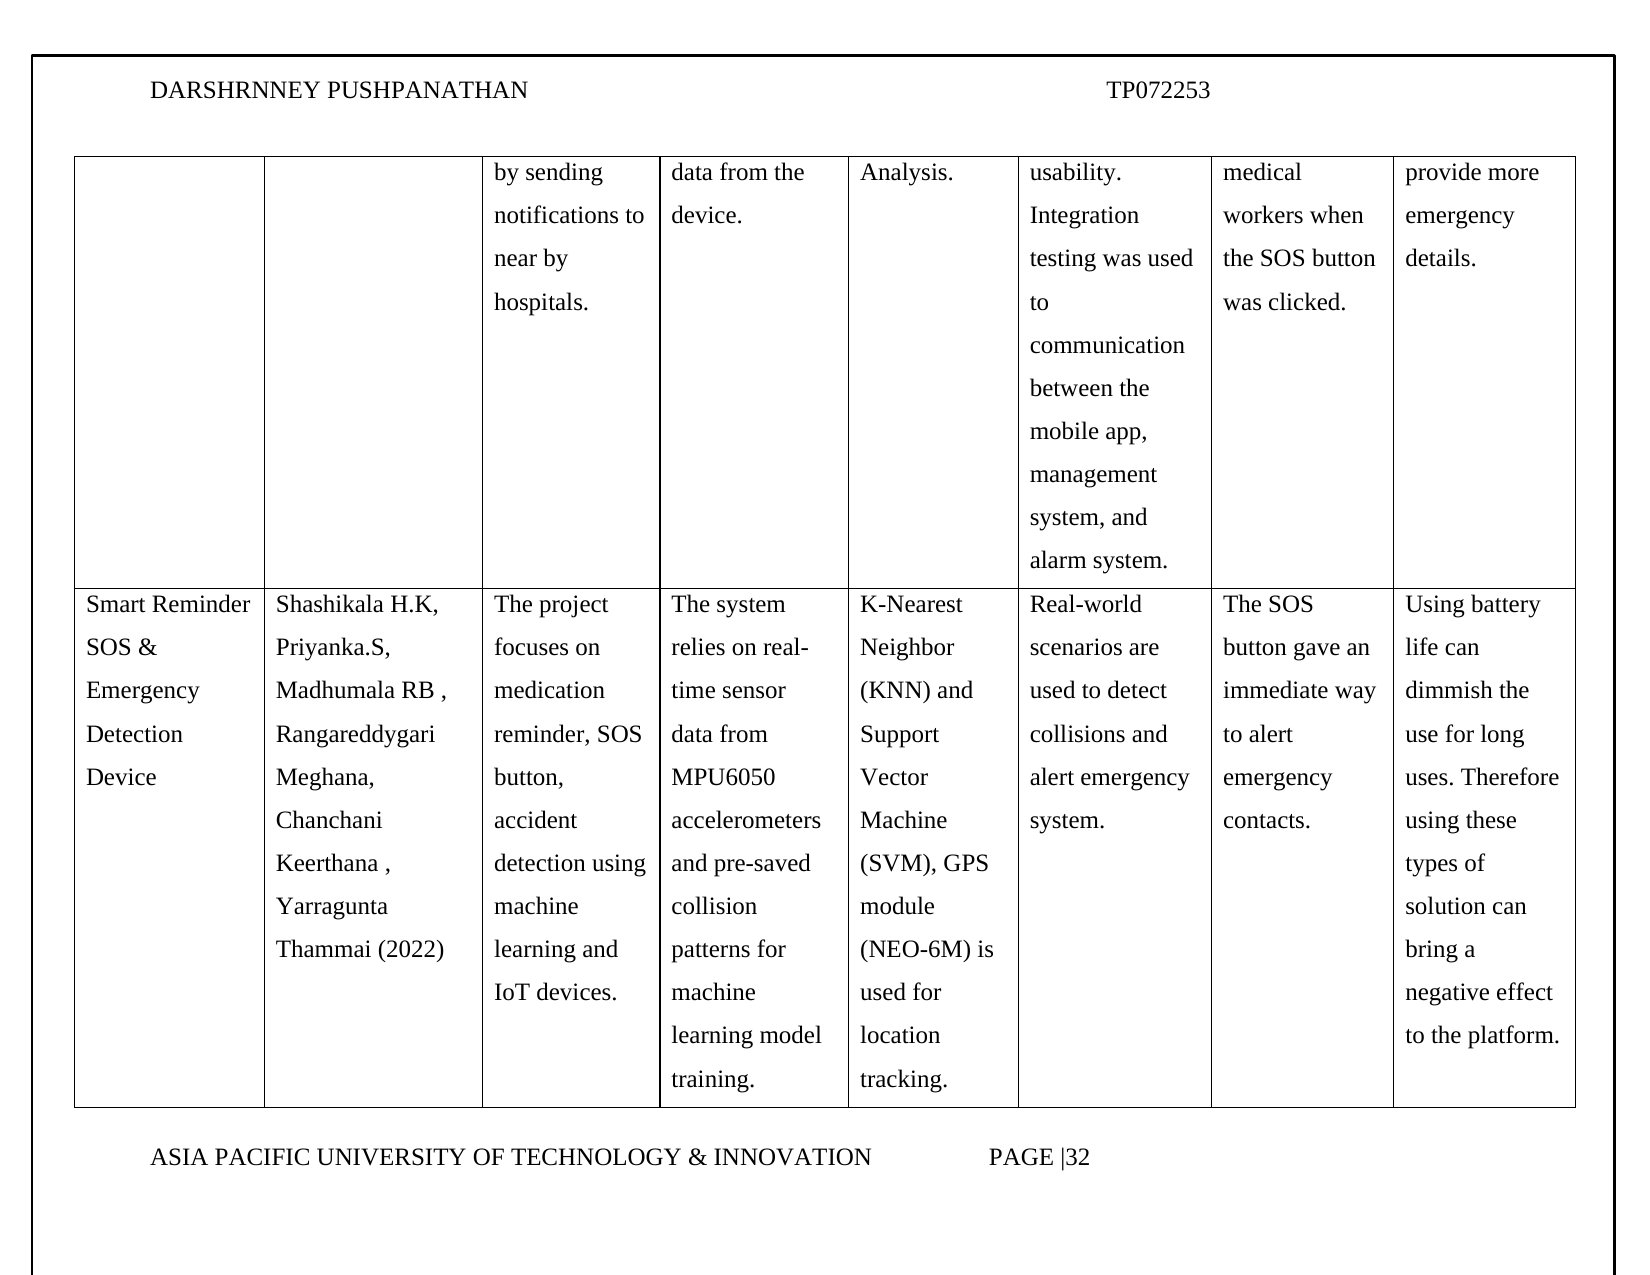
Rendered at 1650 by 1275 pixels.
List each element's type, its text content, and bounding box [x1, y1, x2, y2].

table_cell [661, 157, 848, 588]
table_cell The project focuses on medication reminder, SOS button, accident detection using machine learning and IoT devices. [483, 589, 659, 1107]
table_cell K-Nearest Neighbor (KNN) and Support Vector Machine (SVM), GPS module (NEO-6M) is used for location tracking. [849, 589, 1018, 1107]
table_cell Shashikala H.K, Priyanka.S, Madhumala RB , Rangareddygari Meghana, Chanchani Keerthana , Yarragunta Thammai (2022) [265, 589, 482, 1107]
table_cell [1019, 157, 1211, 588]
table_cell Real-world scenarios are used to detect collisions and alert emergency system. [1019, 589, 1211, 1107]
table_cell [1394, 157, 1575, 588]
table_cell Using battery life can dimmish the use for long uses. Therefore using these types of solution can bring a negative effect to the platform. [1394, 589, 1575, 1107]
table_cell Smart Reminder SOS & Emergency Detection Device [75, 589, 264, 1107]
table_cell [265, 157, 482, 588]
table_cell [483, 157, 659, 588]
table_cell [75, 157, 264, 588]
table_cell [849, 157, 1018, 588]
table_cell The SOS button gave an immediate way to alert emergency contacts. [1212, 589, 1393, 1107]
table_cell The system relies on real-time sensor data from MPU6050 accelerometers and pre-saved collision patterns for machine learning model training. [661, 589, 848, 1107]
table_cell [1212, 157, 1393, 588]
